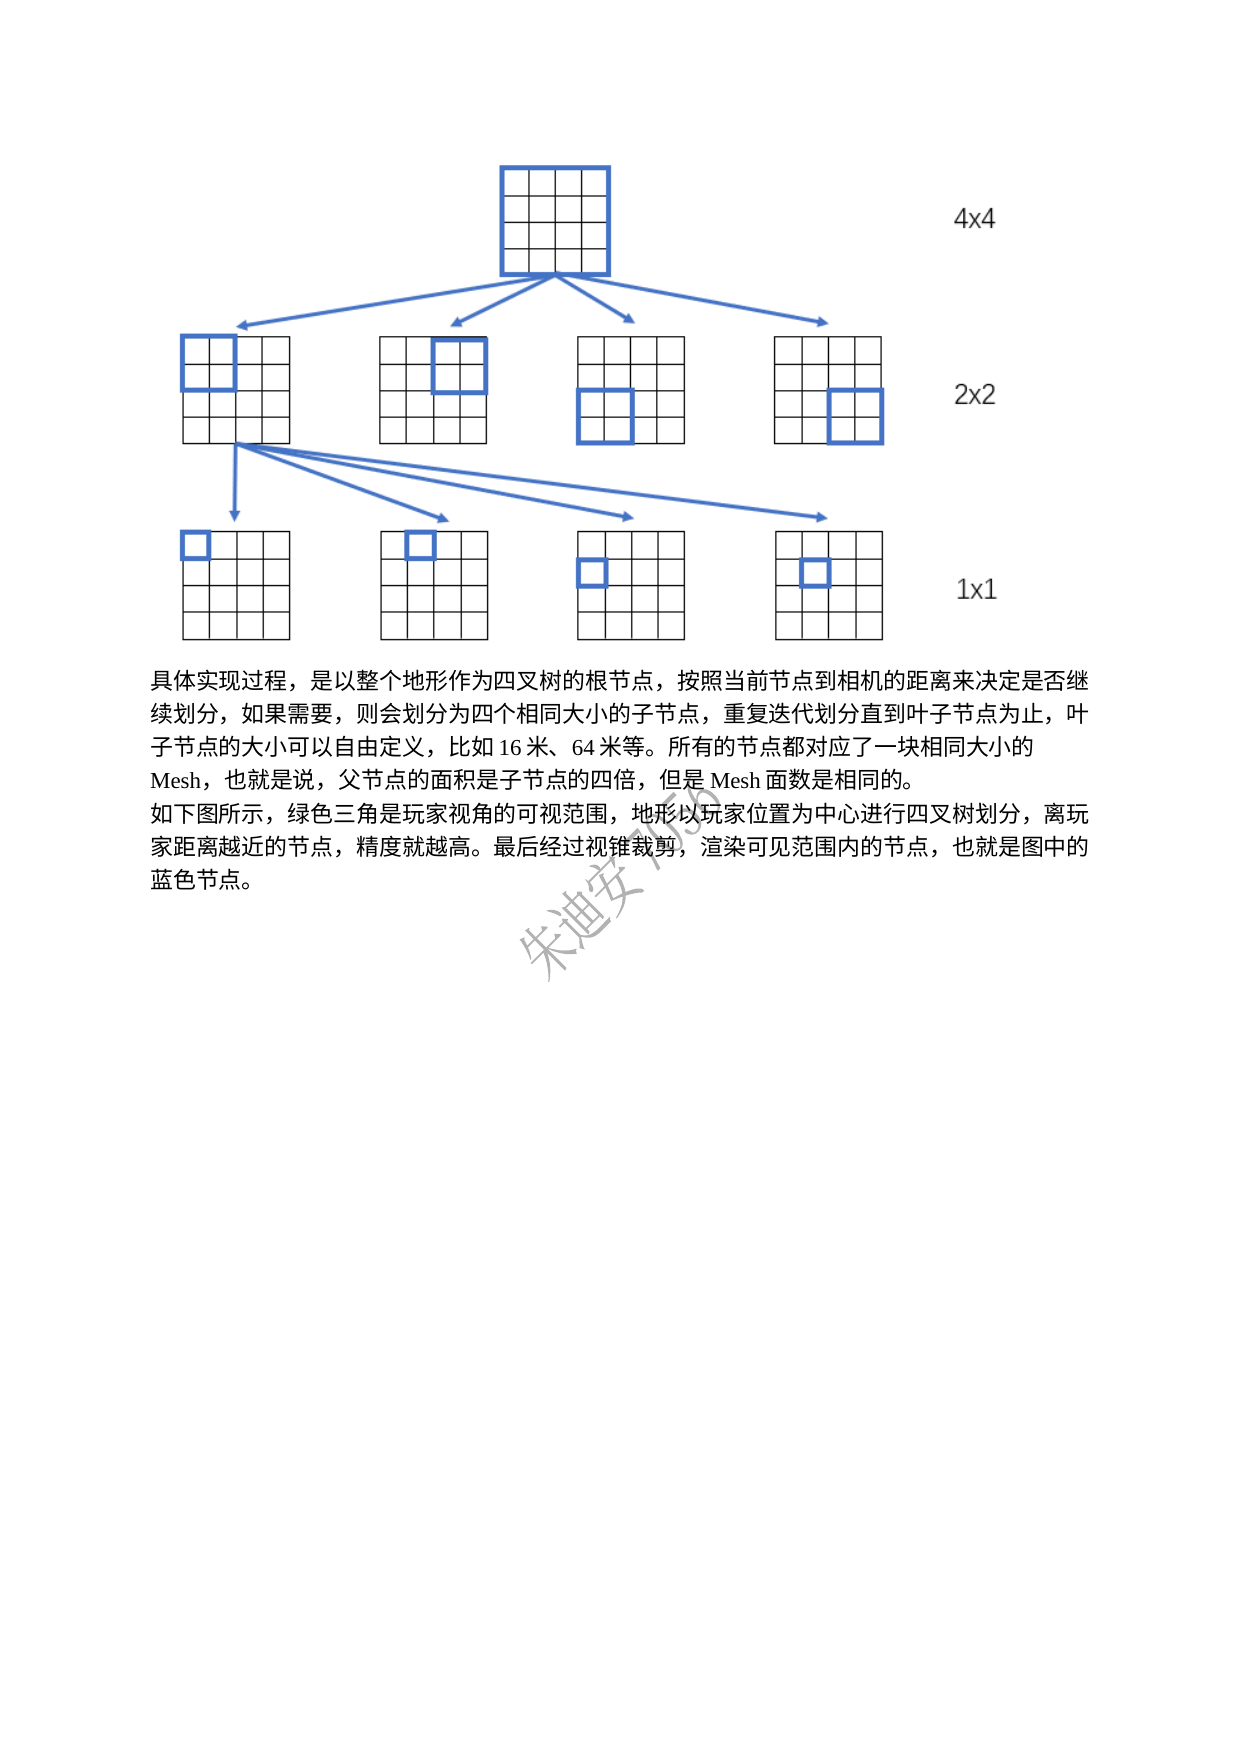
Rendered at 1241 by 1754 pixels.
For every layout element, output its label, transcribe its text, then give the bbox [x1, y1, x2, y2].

text 具体实现过程，是以整个地形作为四叉树的根节点，按照当前节点到相机的距离来决定是否继续划分，如果需要，则会划分为四个相同大小的子节点，重复迭代划分直到叶子节点为止，叶子节点的大小可以自由定义，比如16米、64米等。所有的节点都对应了一块相同大小的Mesh，也就是说，父节点的面积是子节点的四倍，但是Mesh面数是相同的。 [150, 662, 1090, 795]
picture [150, 150, 1036, 663]
text 如下图所示，绿色三角是玩家视角的可视范围，地形以玩家位置为中心进行四叉树划分，离玩家距离越近的节点，精度就越高。最后经过视锥裁剪，渲染可见范围内的节点，也就是图中的蓝色节点。 [150, 795, 1090, 895]
